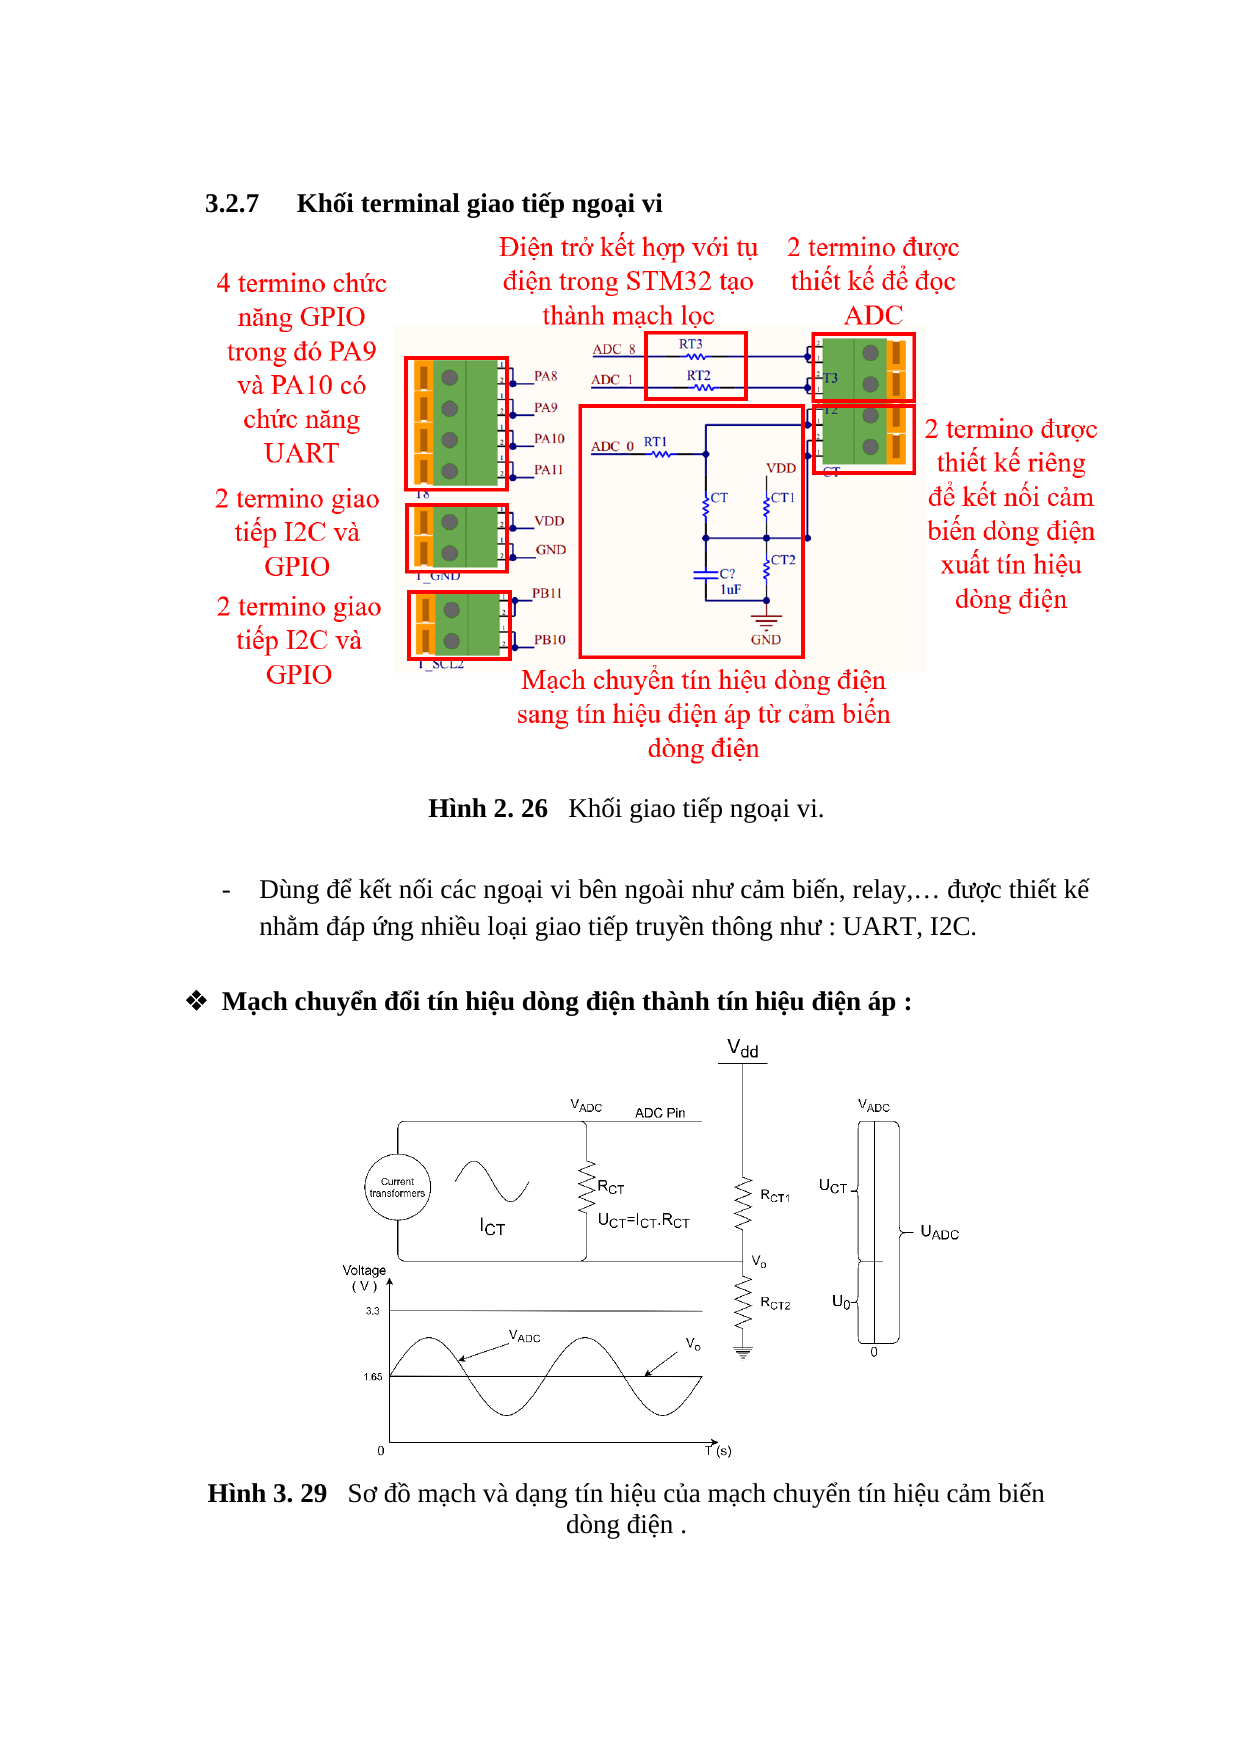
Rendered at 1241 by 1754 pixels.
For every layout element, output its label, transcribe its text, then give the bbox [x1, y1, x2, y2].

picture [342, 1034, 970, 1459]
list Mạch chuyển đổi tín hiệu dòng điện thành tín hiệu điện áp : [184, 985, 1090, 1016]
text Hình 2. 26 Khối giao tiếp ngoại vi. [162, 792, 1090, 823]
picture [192, 220, 1120, 773]
list Dùng để kết nối các ngoại vi bên ngoài như cảm biến, relay,… được thiết kế nhằm đáp ứng nhiều loại giao tiếp truyền thông như : UART, I2C. [222, 873, 1090, 941]
list Khối terminal giao tiếp ngoại vi [259, 187, 1090, 218]
text Hình 3. 29 Sơ đồ mạch và dạng tín hiệu của mạch chuyển tín hiệu cảm biến dòng điện . [162, 1477, 1090, 1539]
